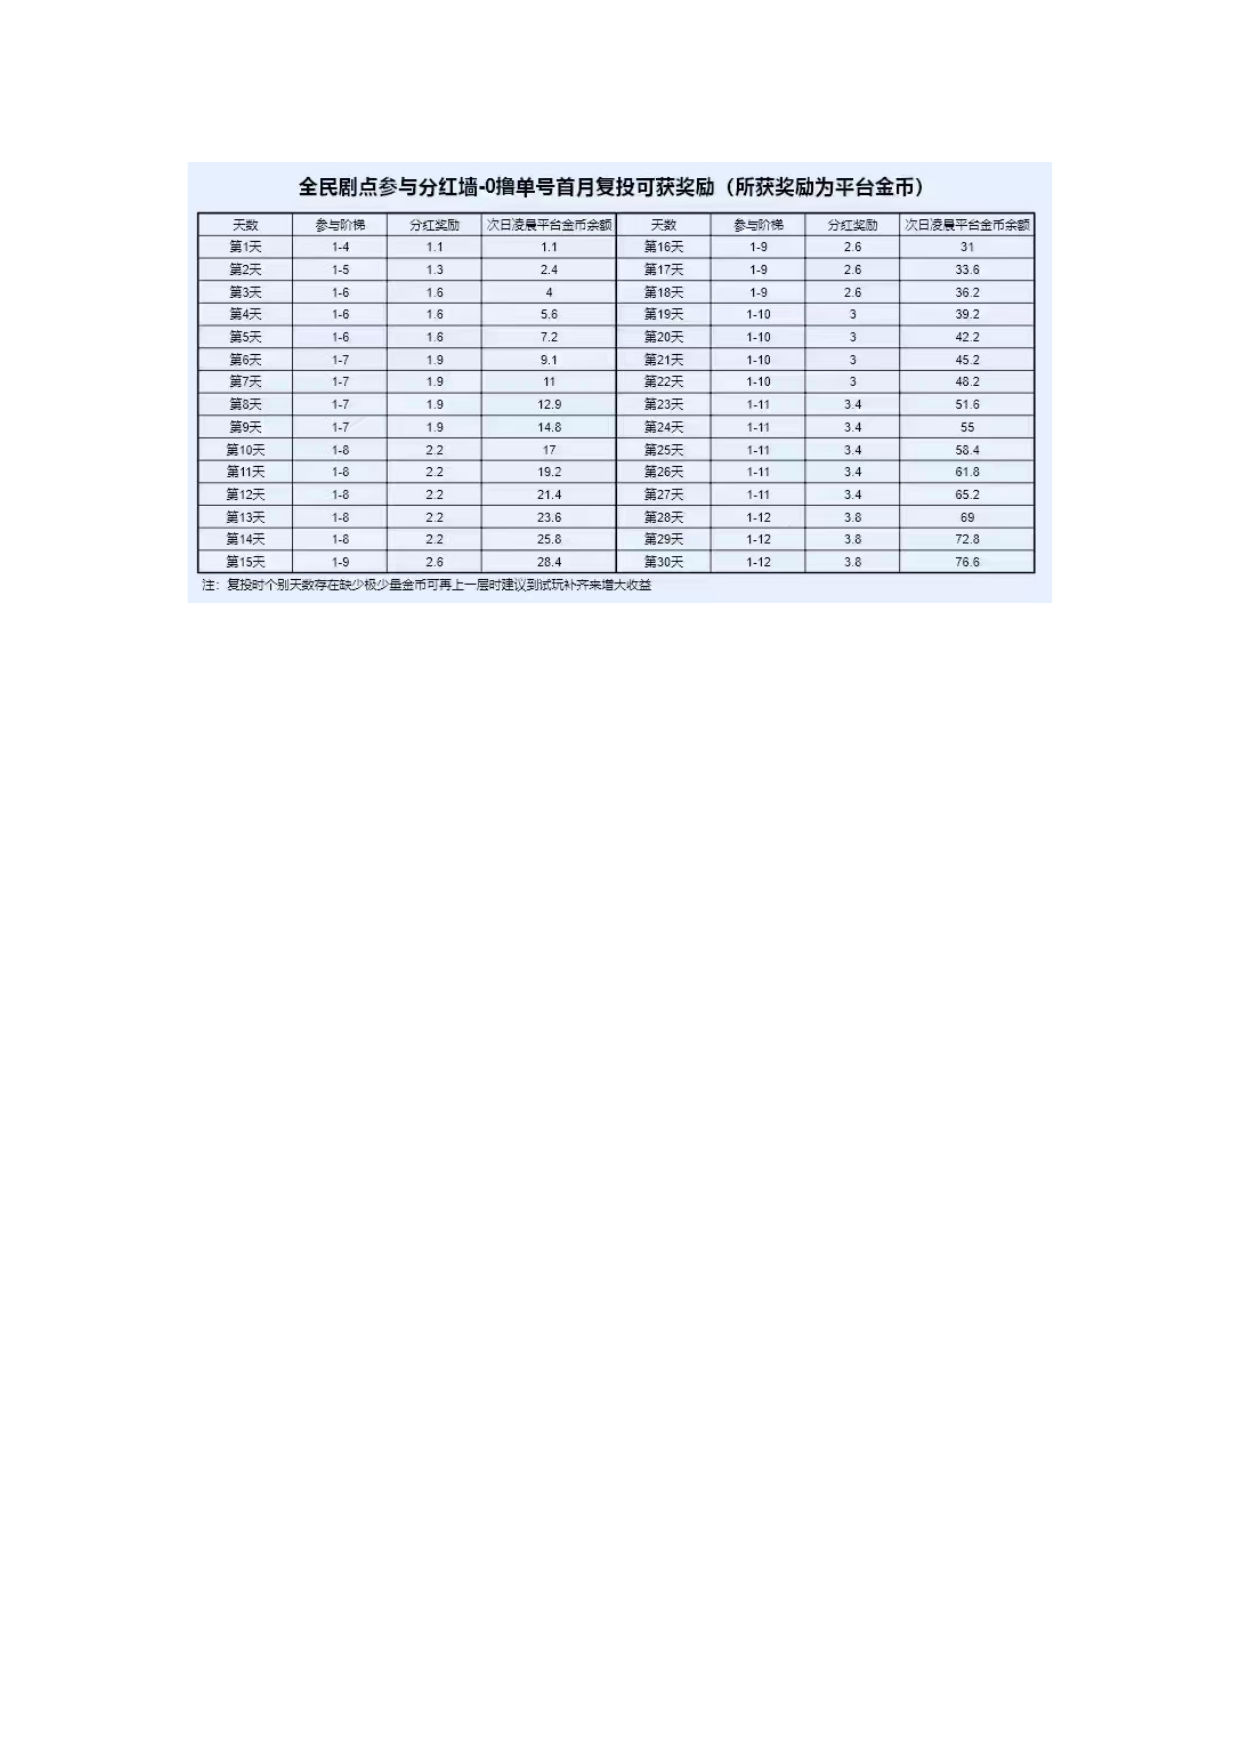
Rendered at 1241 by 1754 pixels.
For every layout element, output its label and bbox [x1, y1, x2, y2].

picture [187, 162, 1053, 603]
